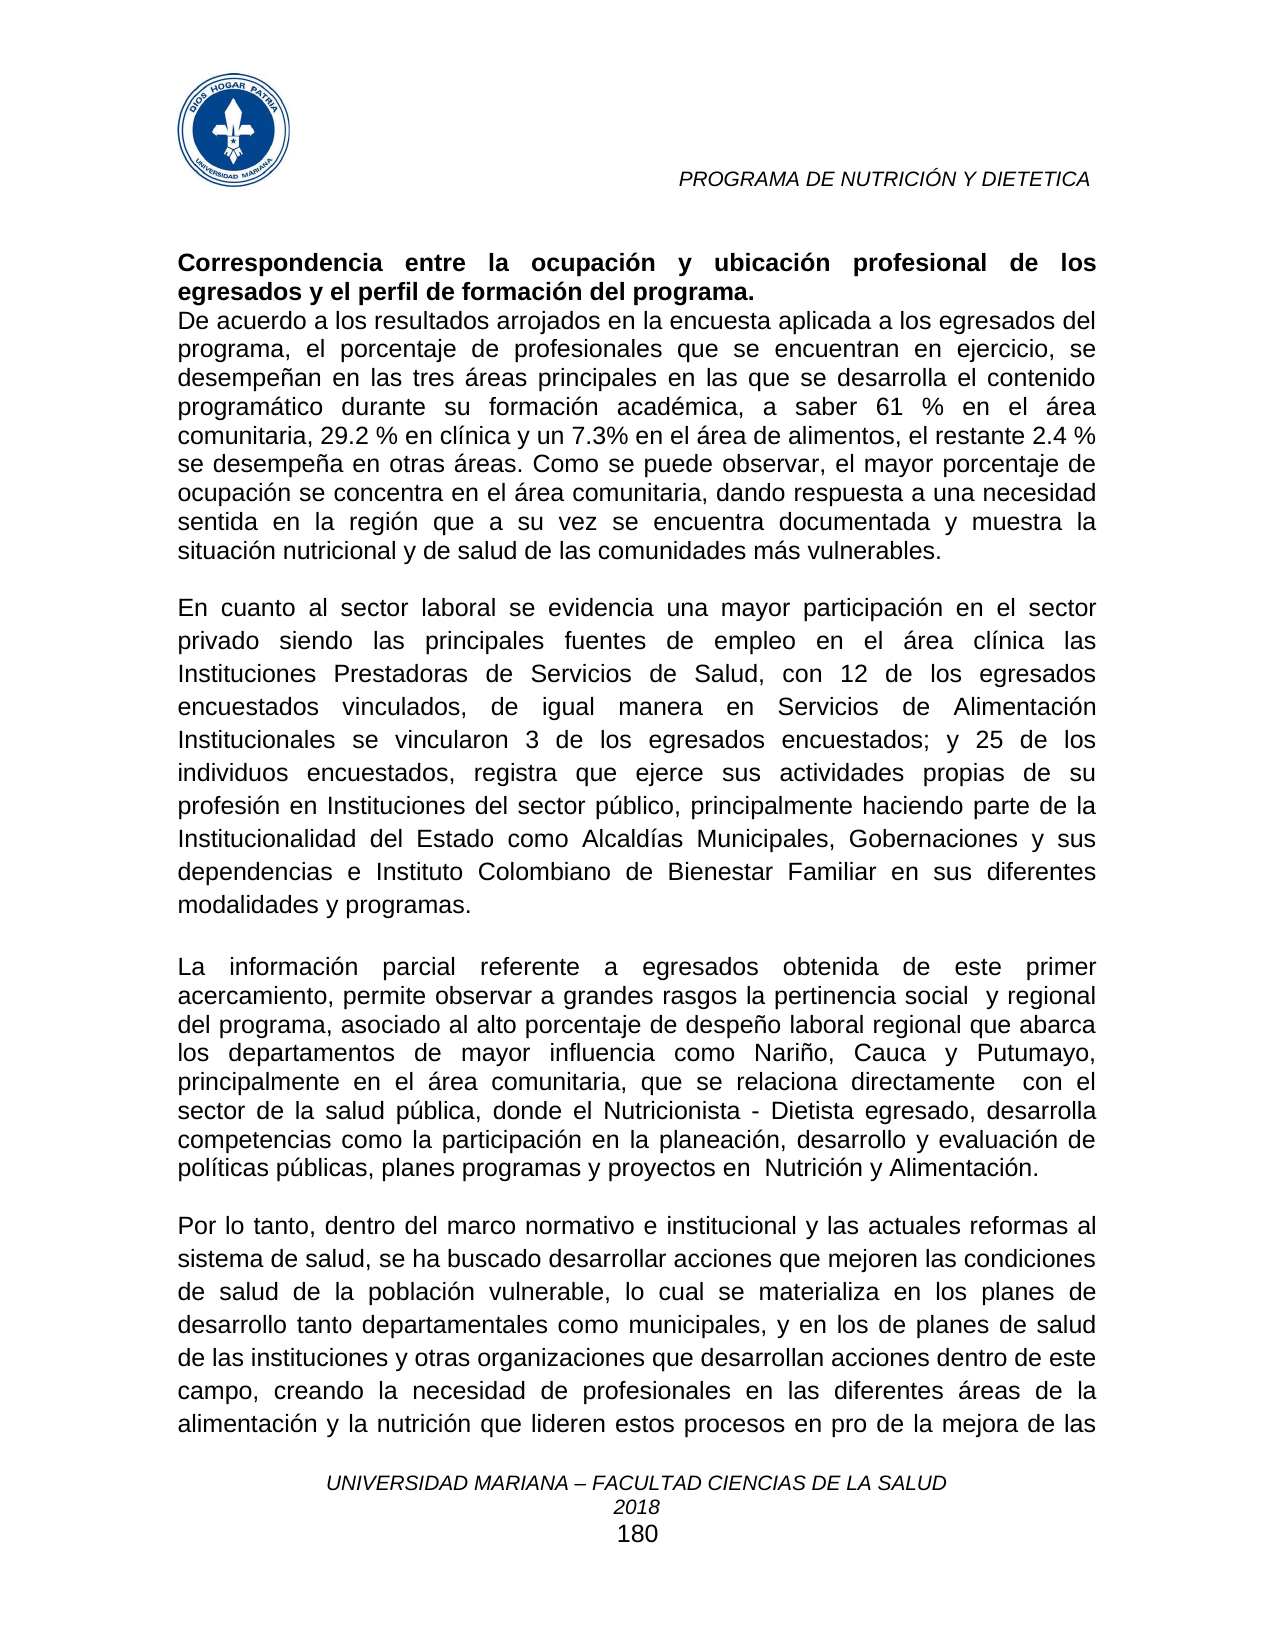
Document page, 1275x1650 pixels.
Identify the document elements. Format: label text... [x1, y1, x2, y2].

picture [177, 73, 290, 187]
text De acuerdo a los resultados arrojados en la encuesta aplicada a los egresados del programa, el porcentaje de profesionales que se encuentran en ejercicio, se desempeñan en las tres áreas principales en las que se desarrolla el contenido programático durante su formación académica, a saber 61 % en el área comunitaria, 29.2 % en clínica y un 7.3% en el área de alimentos, el restante 2.4 % se desempeña en otras áreas. Como se puede observar, el mayor porcentaje de ocupación se concentra en el área comunitaria, dando respuesta a una necesidad sentida en la región que a su vez se encuentra documentada y muestra la situación nutricional y de salud de las comunidades más vulnerables. [177, 306, 1098, 564]
text Correspondencia entre la ocupación y ubicación profesional de los egresados y el perfil de formación del programa. [177, 248, 1098, 306]
text En cuanto al sector laboral se evidencia una mayor participación en el sector privado siendo las principales fuentes de empleo en el área clínica las Instituciones Prestadoras de Servicios de Salud, con 12 de los egresados encuestados vinculados, de igual manera en Servicios de Alimentación Institucionales se vincularon 3 de los egresados encuestados; y 25 de los individuos encuestados, registra que ejerce sus actividades propias de su profesión en Instituciones del sector público, principalmente haciendo parte de la Institucionalidad del Estado como Alcaldías Municipales, Gobernaciones y sus dependencias e Instituto Colombiano de Bienestar Familiar en sus diferentes modalidades y programas. [177, 593, 1098, 919]
text La información parcial referente a egresados obtenida de este primer acercamiento, permite observar a grandes rasgos la pertinencia social y regional del programa, asociado al alto porcentaje de despeño laboral regional que abarca los departamentos de mayor influencia como Nariño, Cauca y Putumayo, principalmente en el área comunitaria, que se relaciona directamente con el sector de la salud pública, donde el Nutricionista - Dietista egresado, desarrolla competencias como la participación en la planeación, desarrollo y evaluación de políticas públicas, planes programas y proyectos en Nutrición y Alimentación. [177, 952, 1098, 1182]
